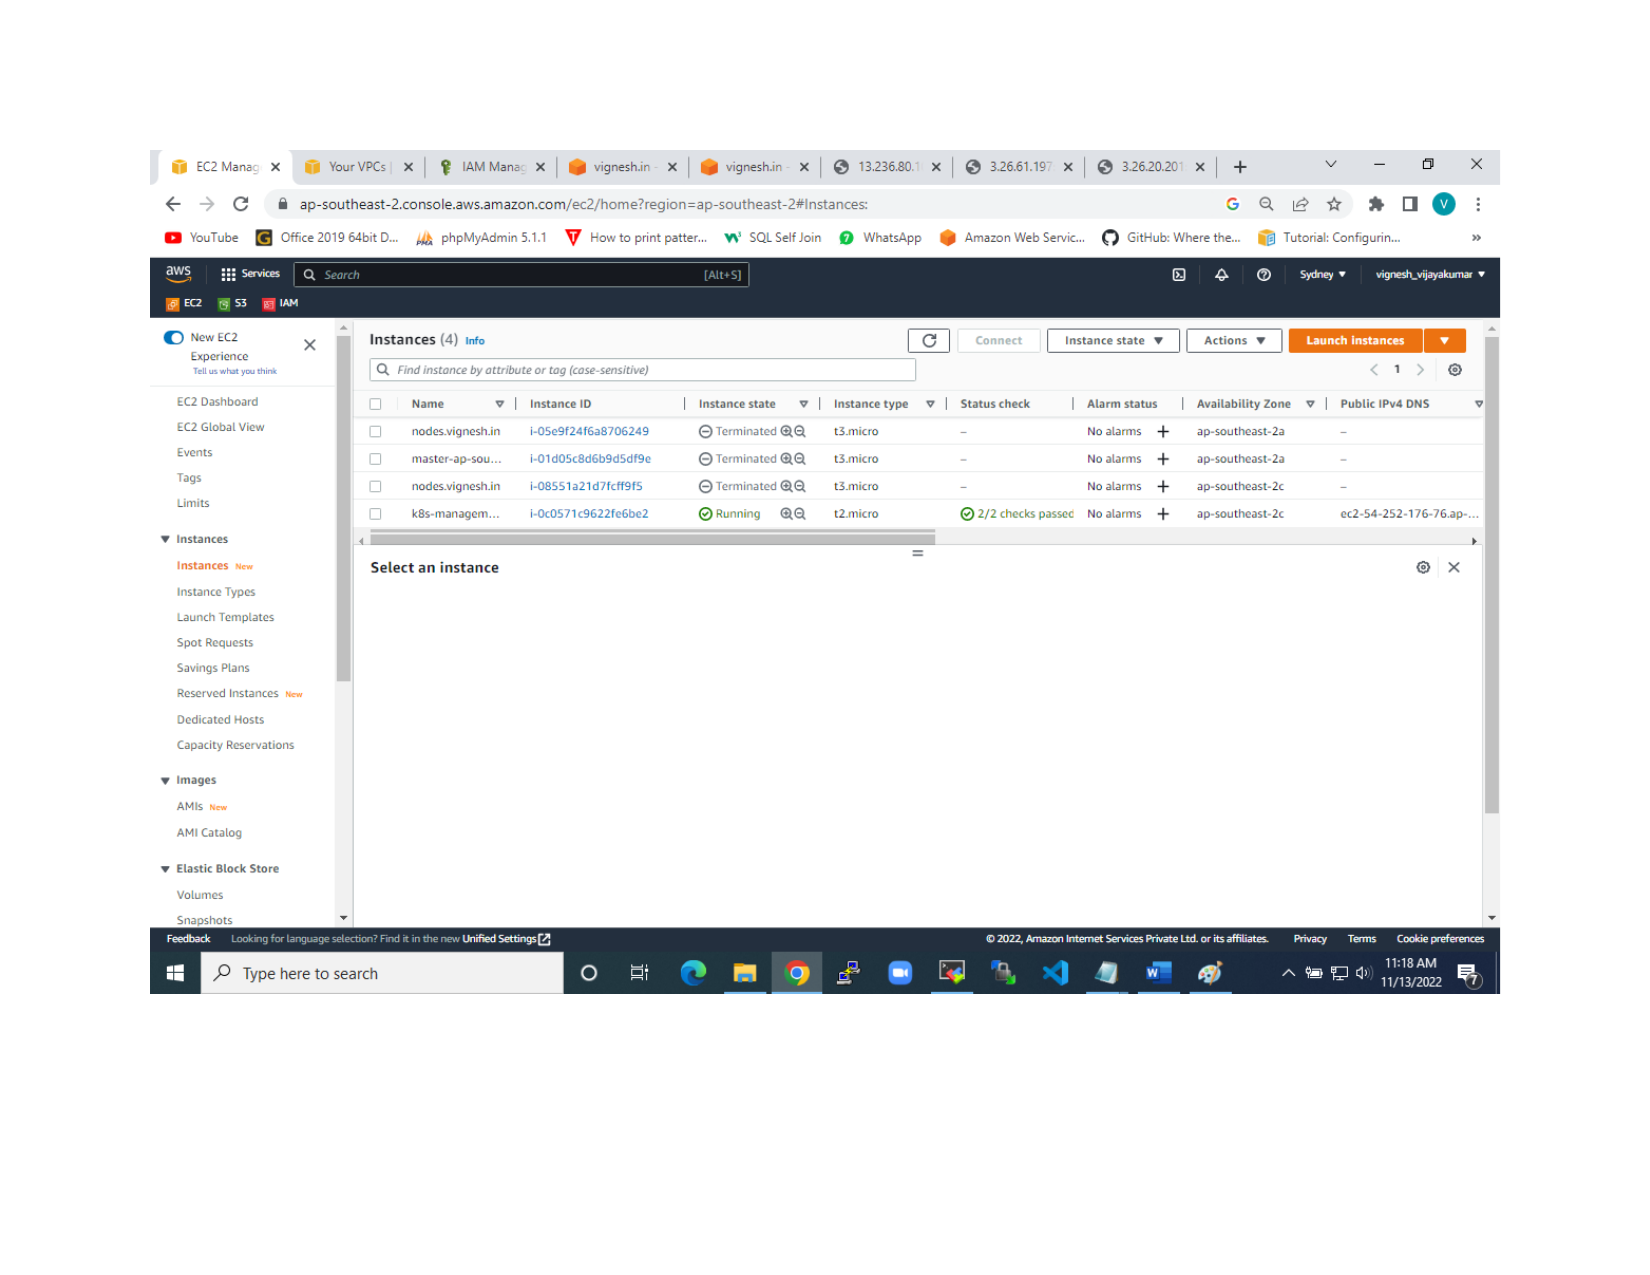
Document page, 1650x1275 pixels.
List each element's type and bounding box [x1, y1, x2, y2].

picture [150, 150, 1500, 994]
